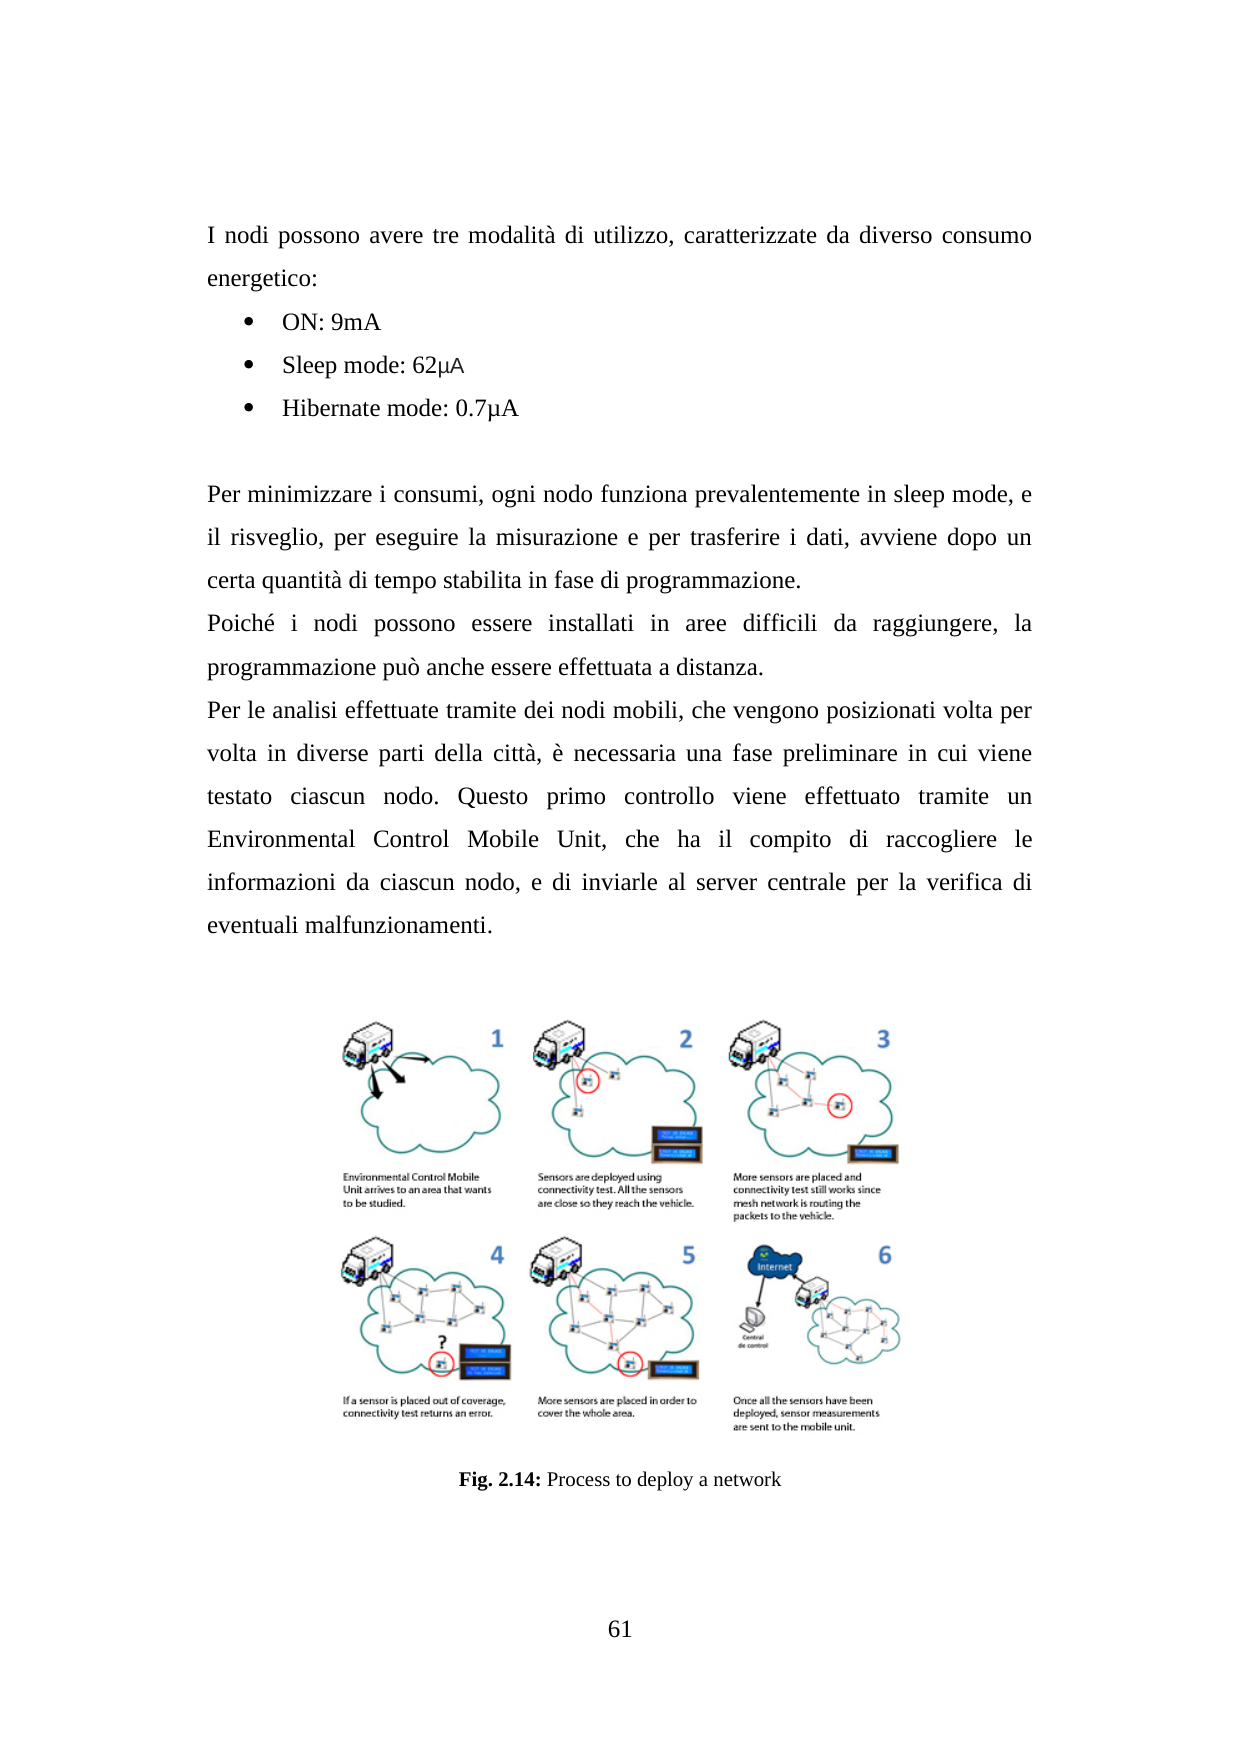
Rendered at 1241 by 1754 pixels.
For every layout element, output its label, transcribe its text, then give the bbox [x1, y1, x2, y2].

list Sleep mode: 62µA [244, 350, 1033, 378]
text Poiché i nodi possono essere installati in aree difficili da raggiungere, la programmazione può anche essere effettuata a distanza. [207, 608, 1033, 680]
text Per minimizzare i consumi, ogni nodo funziona prevalentemente in sleep mode, e il risveglio, per eseguire la misurazione e per trasferire i dati, avviene dopo un certa quantità di tempo stabilita in fase di programmazione. [207, 479, 1033, 594]
text I nodi possono avere tre modalità di utilizzo, caratterizzate da diverso consumo energetico: [207, 220, 1033, 292]
list ON: 9mA [244, 307, 1033, 335]
text Fig. 2.14: Process to deploy a network [207, 1467, 1033, 1491]
picture [315, 996, 925, 1453]
list Hibernate mode: 0.7µA [244, 393, 1033, 422]
text Per le analisi effettuate tramite dei nodi mobili, che vengono posizionati volta per volta in diverse parti della città, è necessaria una fase preliminare in cui viene testato ciascun nodo. Questo primo controllo viene effettuato tramite un Environmental Control Mobile Unit, che ha il compito di raccogliere le informazioni da ciascun nodo, e di inviarle al server centrale per la verifica di eventuali malfunzionamenti. [207, 695, 1033, 939]
